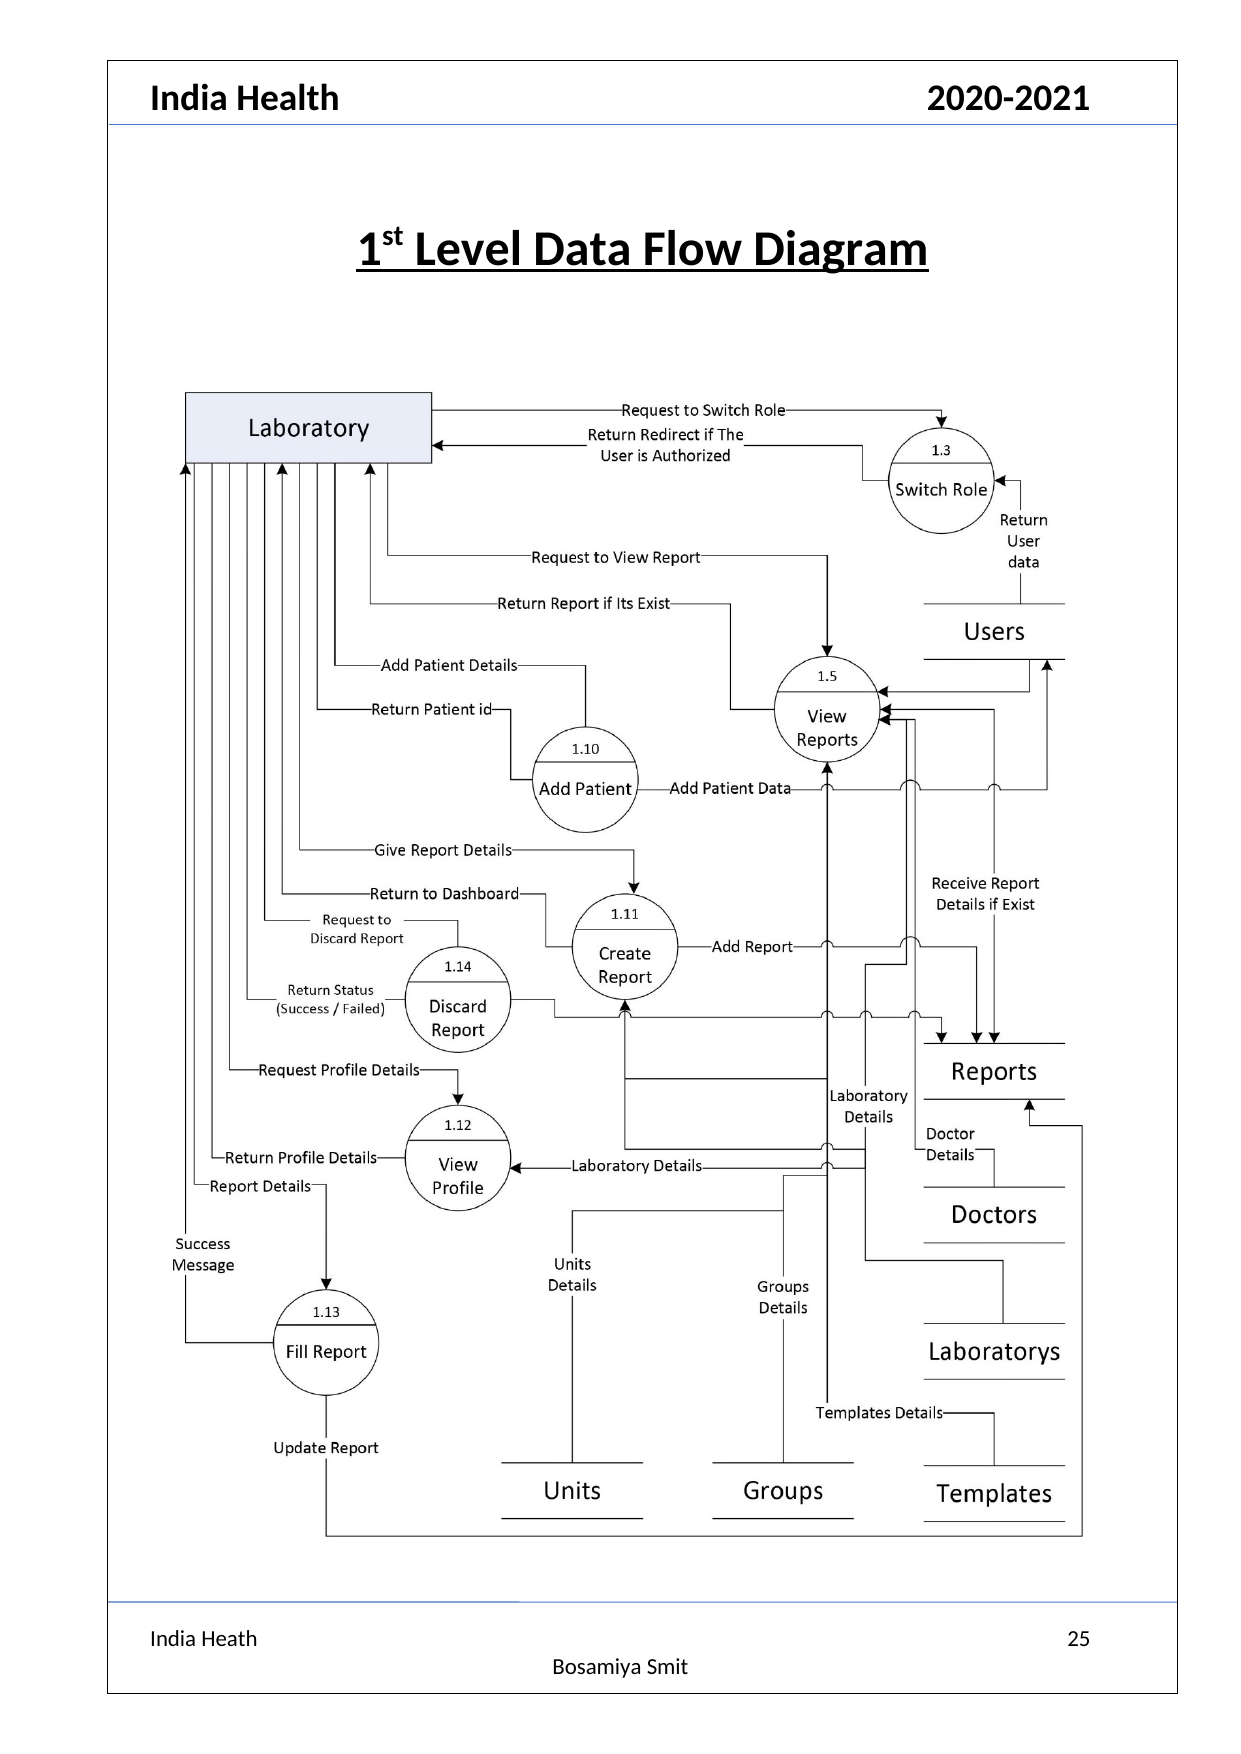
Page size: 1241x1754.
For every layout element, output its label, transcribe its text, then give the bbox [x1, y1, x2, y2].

picture [150, 323, 1135, 1590]
text 1st Level Data Flow Diagram [150, 217, 1135, 278]
